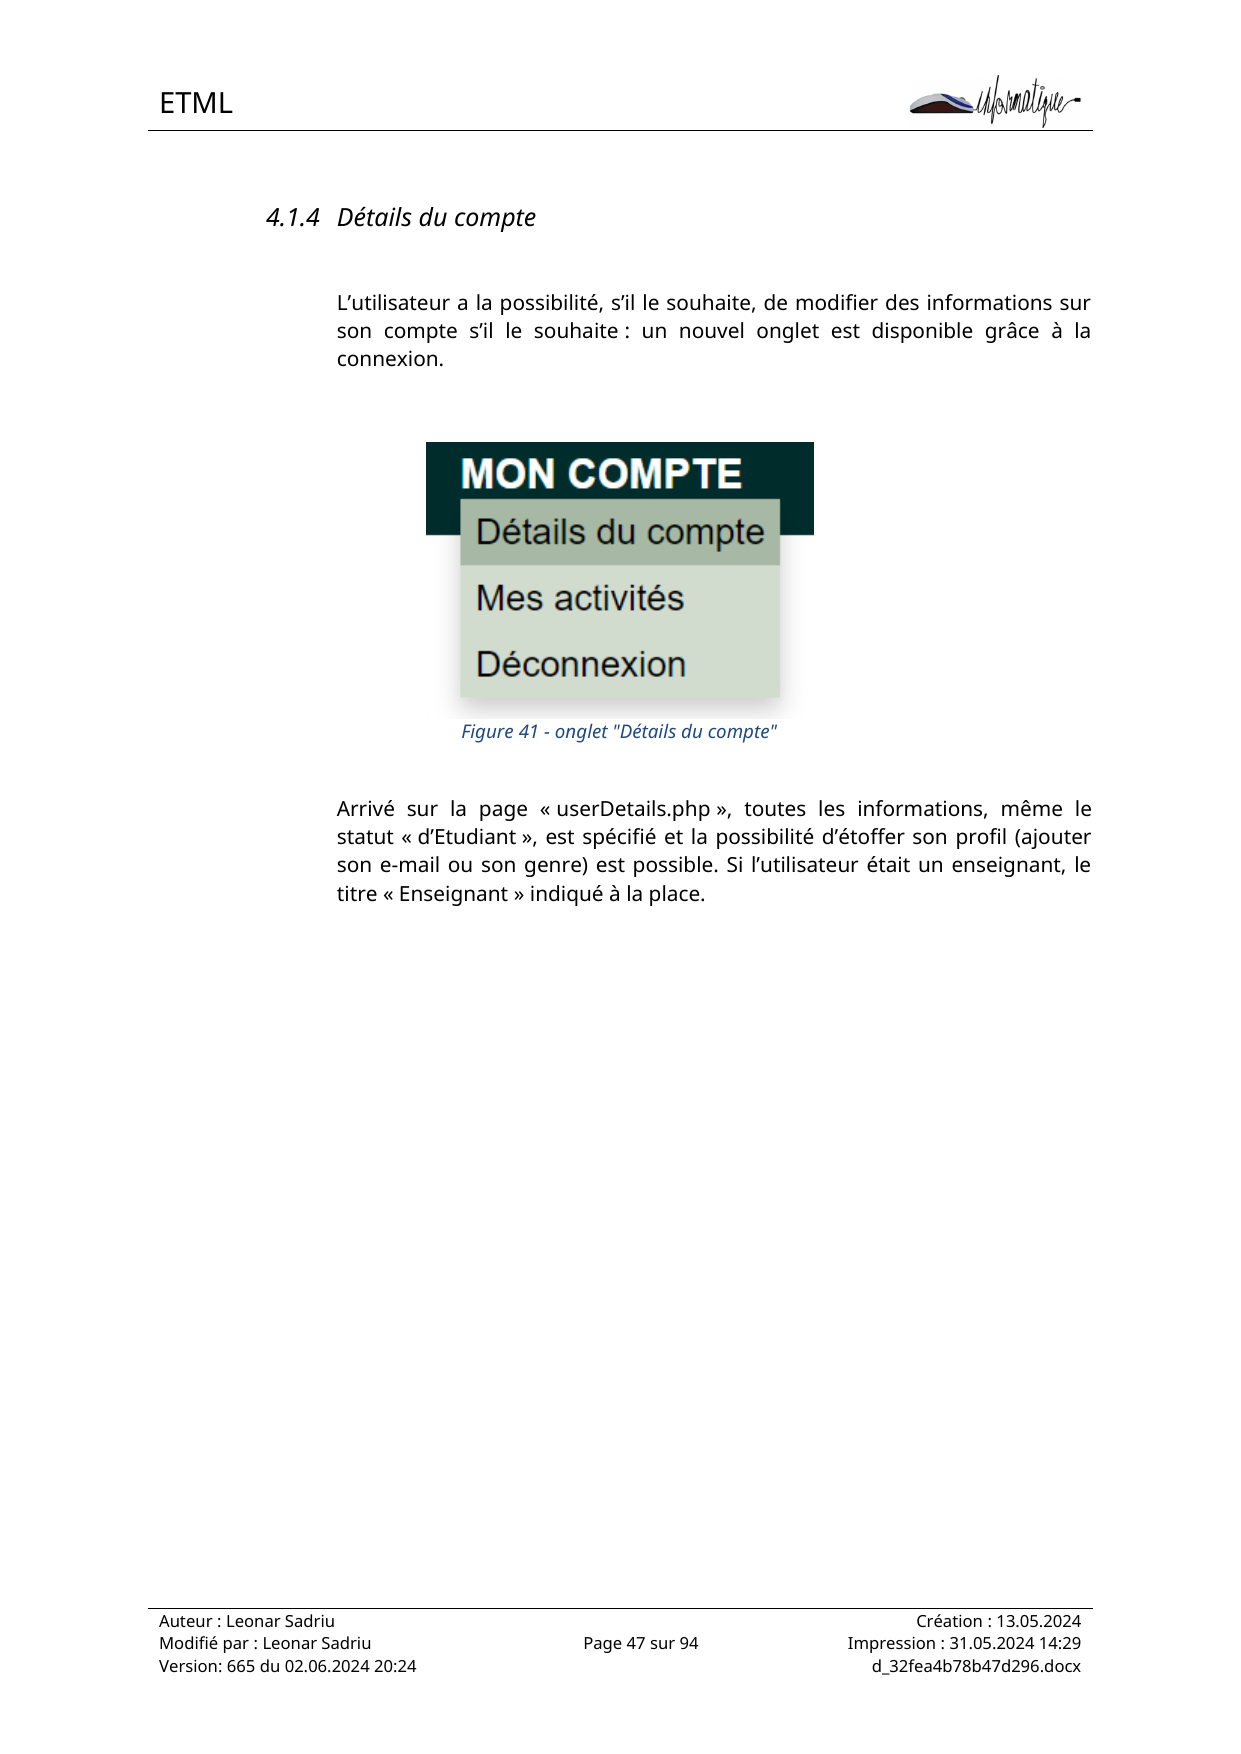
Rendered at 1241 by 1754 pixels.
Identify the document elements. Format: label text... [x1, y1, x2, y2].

text L’utilisateur a la possibilité, s’il le souhaite, de modifier des informations sur son compte s’il le souhaite : un nouvel onglet est disponible grâce à la connexion. [337, 288, 1092, 373]
picture [909, 75, 1082, 128]
picture [426, 442, 814, 719]
text Arrivé sur la page « userDetails.php », toutes les informations, même le statut « d’Etudiant », est spécifié et la possibilité d’étoffer son profil (ajouter son e-mail ou son genre) est possible. Si l’utilisateur était un enseignant, le titre « Enseignant » indiqué à la place. [337, 794, 1092, 907]
subtitle Détails du compte [266, 200, 1092, 234]
text Figure 41 - onglet "Détails du compte" [148, 719, 1092, 744]
